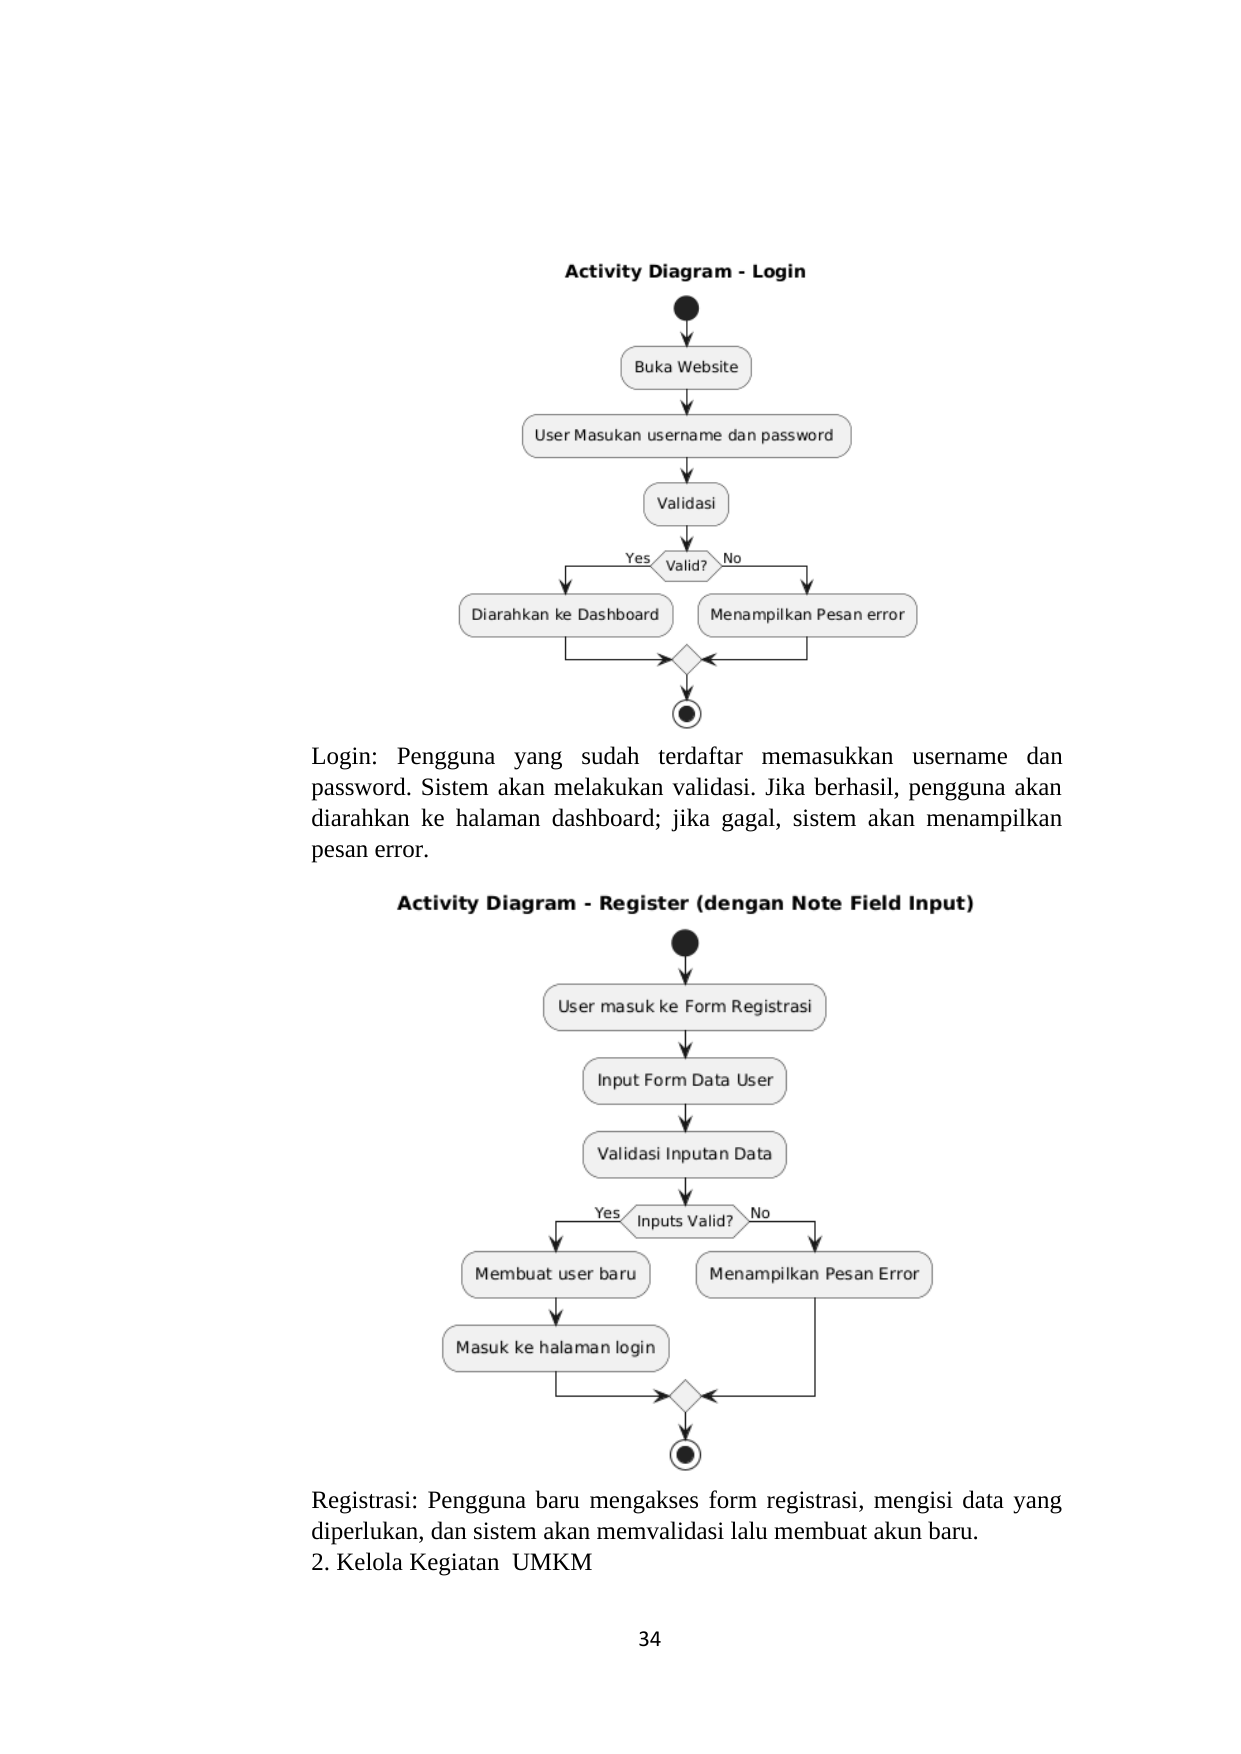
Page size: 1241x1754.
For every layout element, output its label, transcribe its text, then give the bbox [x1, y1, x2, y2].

picture [446, 236, 929, 740]
picture [370, 865, 1004, 1483]
text Registrasi: Pengguna baru mengakses form registrasi, mengisi data yang diperlukan, dan sistem akan memvalidasi lalu membuat akun baru. [311, 1485, 1063, 1545]
text Login: Pengguna yang sudah terdaftar memasukkan username dan password. Sistem akan melakukan validasi. Jika berhasil, pengguna akan diarahkan ke halaman dashboard; jika gagal, sistem akan menampilkan pesan error. [311, 741, 1063, 863]
text 2. Kelola Kegiatan UMKM [311, 1547, 1063, 1576]
